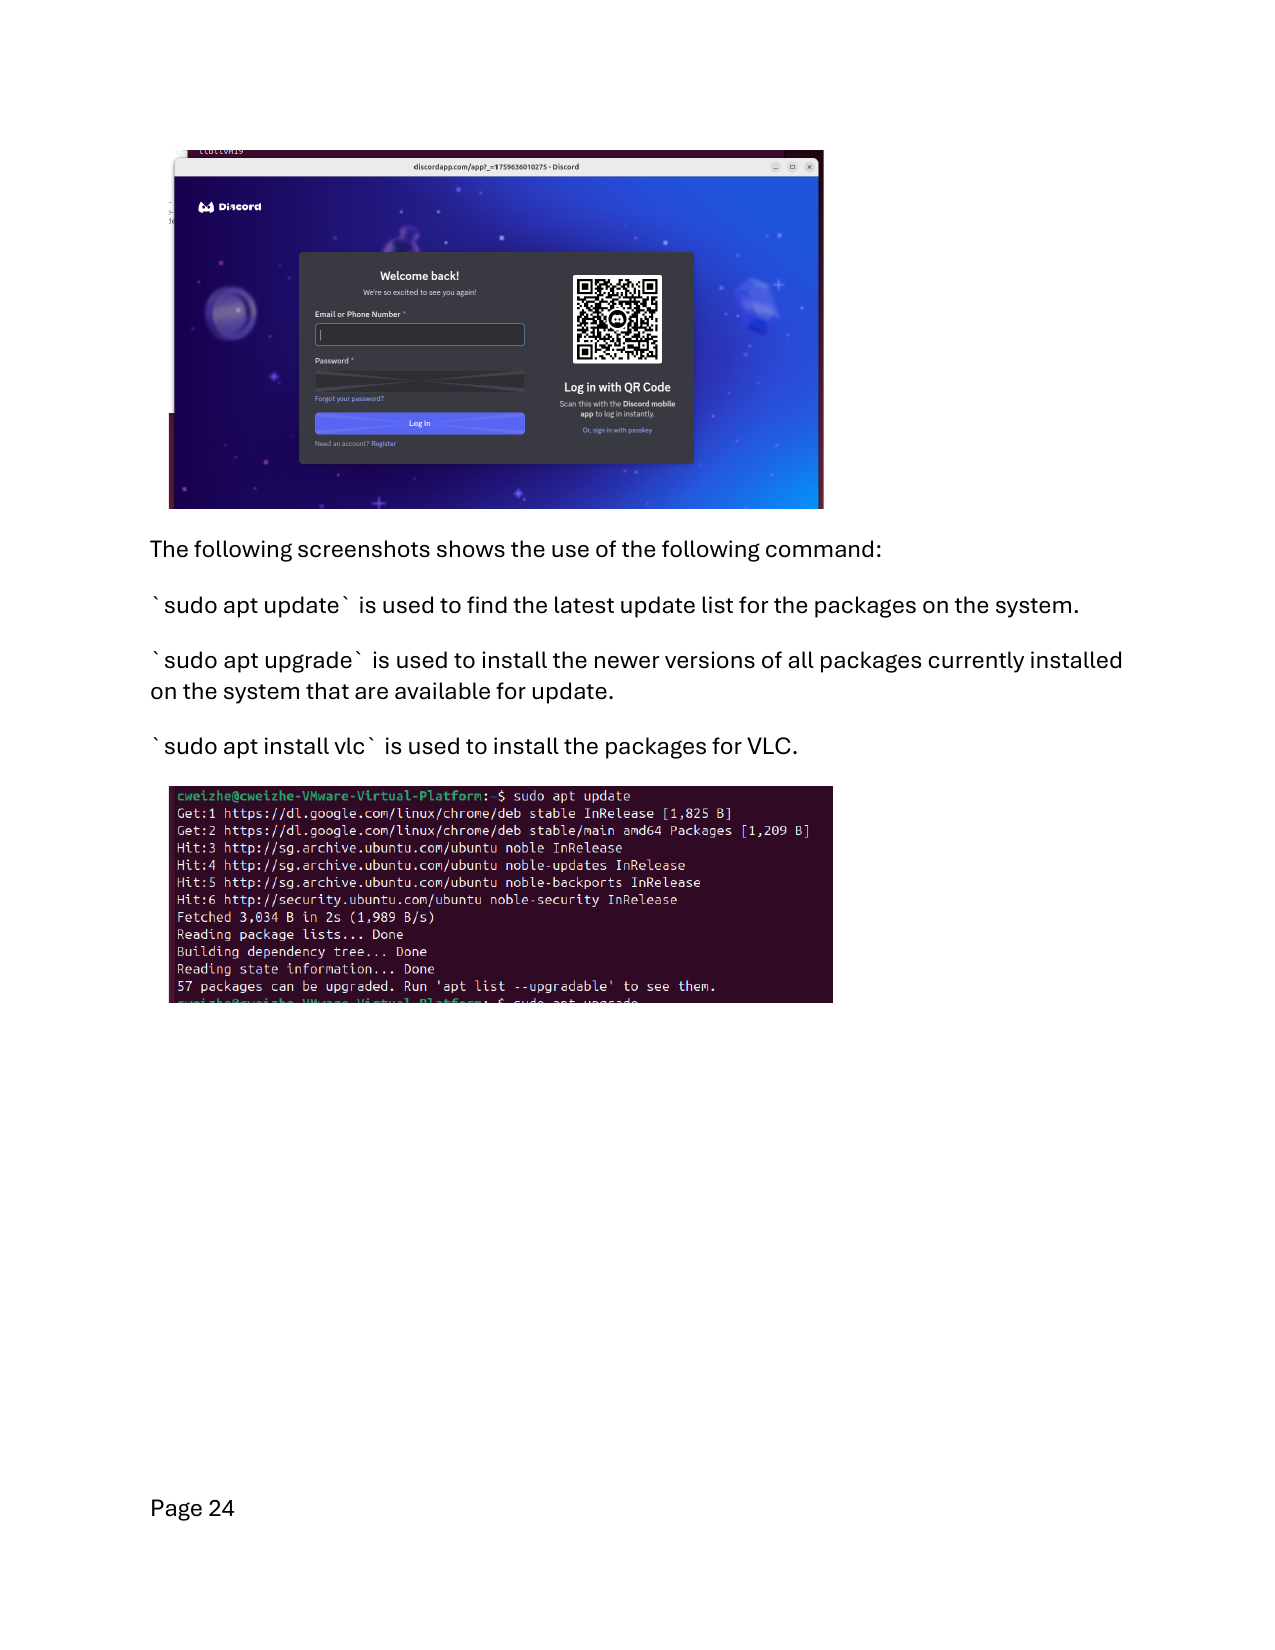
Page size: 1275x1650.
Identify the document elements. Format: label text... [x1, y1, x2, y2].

text `sudo apt install vlc` is used to install the packages for VLC. [150, 731, 1125, 762]
text The following screenshots shows the use of the following command: [150, 534, 1125, 564]
text `sudo apt update` is used to find the latest update list for the packages on the system. [150, 589, 1125, 620]
text `sudo apt upgrade` is used to install the newer versions of all packages currently installed on the system that are available for update. [150, 645, 1125, 706]
